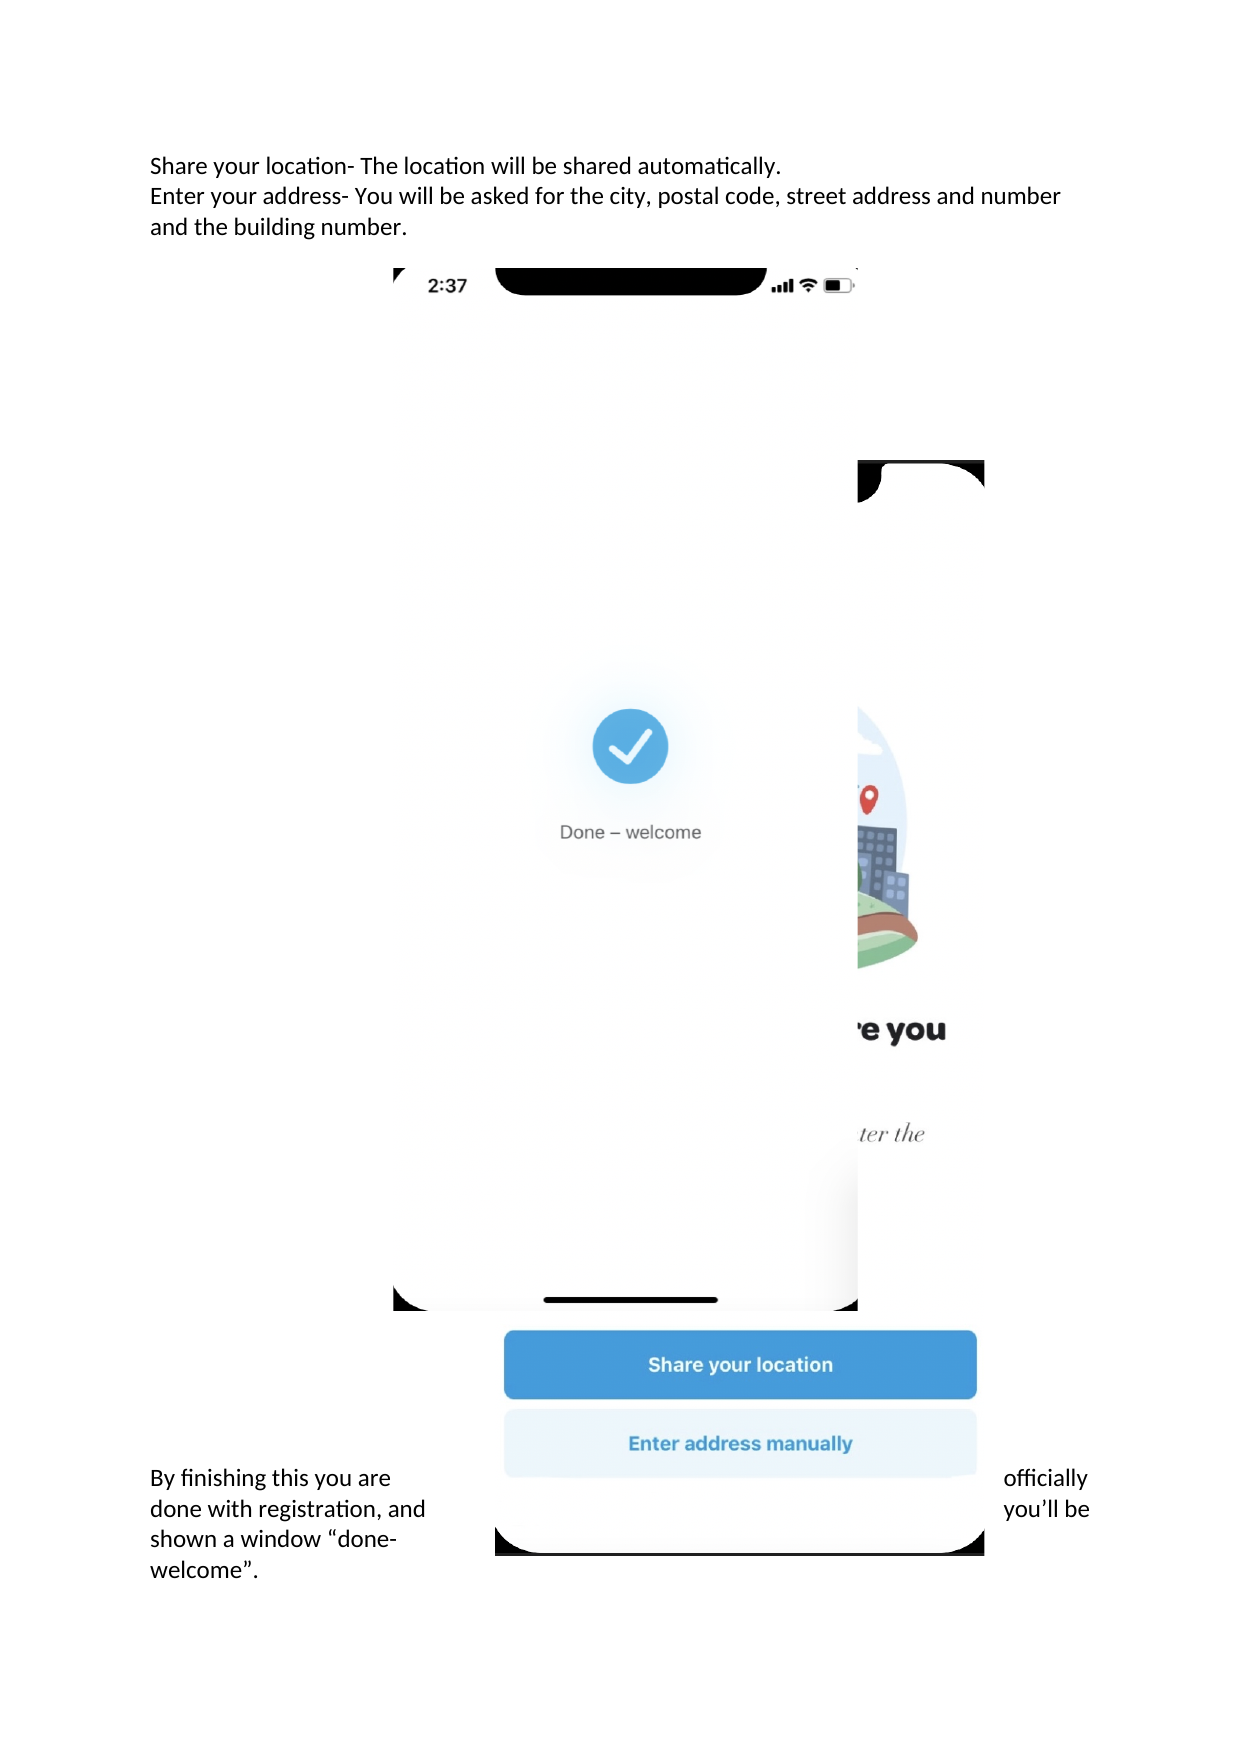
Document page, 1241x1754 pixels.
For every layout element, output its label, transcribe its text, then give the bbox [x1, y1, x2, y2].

text Enter your address- You will be asked for the city, postal code, street address and number and the building number. [150, 181, 1090, 242]
text Share your location- The location will be shared automatically. [150, 150, 1090, 181]
picture [393, 268, 985, 1556]
text By finishing this you are officially done with registration, and you’ll be shown a window “done-welcome”. [150, 1462, 1090, 1584]
